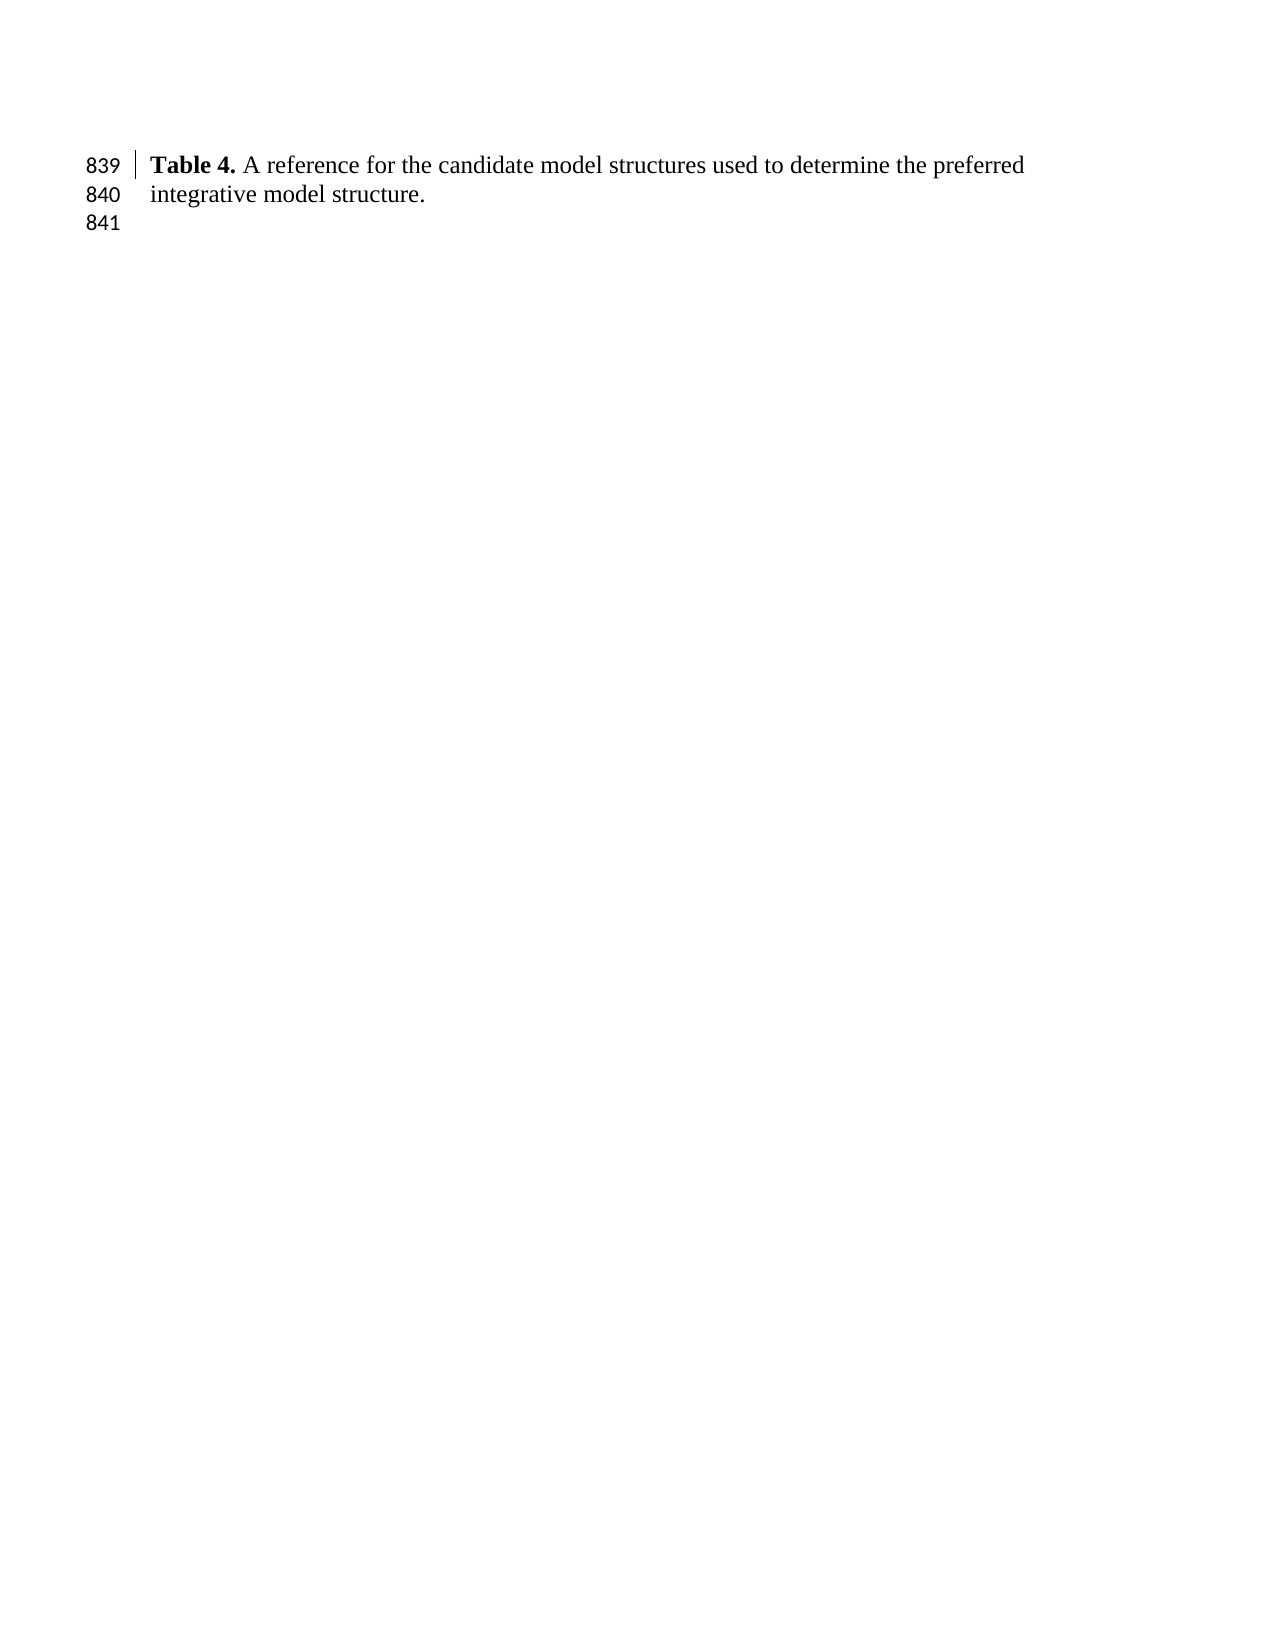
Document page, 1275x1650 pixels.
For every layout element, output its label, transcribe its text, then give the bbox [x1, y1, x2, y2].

text Table 4. A reference for the candidate model structures used to determine the preferred integrative model structure. [150, 150, 1125, 207]
